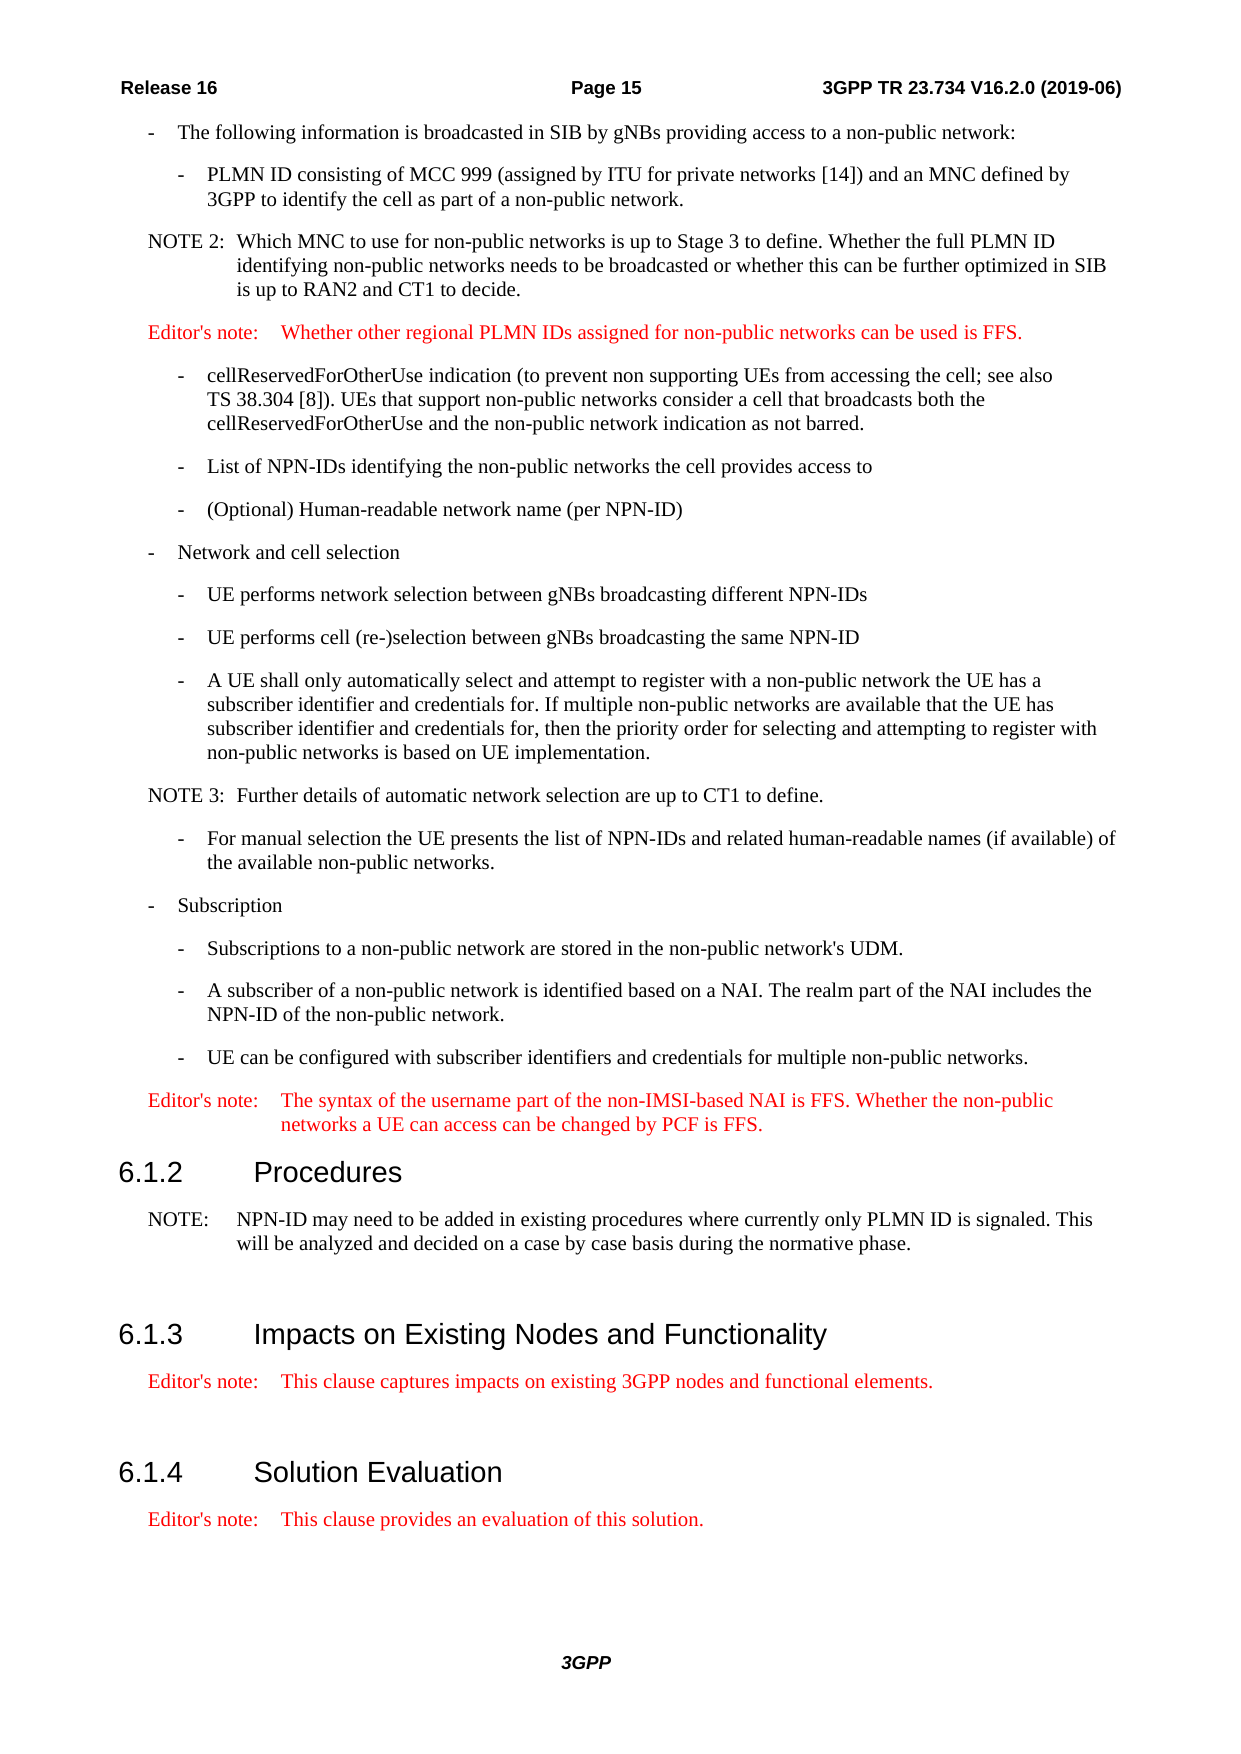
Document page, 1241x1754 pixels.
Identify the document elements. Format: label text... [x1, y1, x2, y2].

text Editor's note: The syntax of the username part of the non-IMSI-based NAI is FFS. Whether the non-public networks a UE can access can be changed by PCF is FFS. [148, 1088, 1122, 1136]
text - A subscriber of a non-public network is identified based on a NAI. The realm part of the NAI includes the NPN-ID of the non-public network. [177, 978, 1122, 1026]
subtitle 6.1.2 Procedures [118, 1155, 1122, 1188]
subtitle 6.1.4 Solution Evaluation [118, 1455, 1122, 1488]
text - UE performs network selection between gNBs broadcasting different NPN-IDs [177, 582, 1122, 606]
text Editor's note: This clause provides an evaluation of this solution. [148, 1507, 1122, 1531]
text NOTE 2: Which MNC to use for non-public networks is up to Stage 3 to define. Whether the full PLMN ID identifying non-public networks needs to be broadcasted or whether this can be further optimized in SIB is up to RAN2 and CT1 to decide. [148, 229, 1122, 301]
text - List of NPN-IDs identifying the non-public networks the cell provides access to [177, 454, 1122, 478]
text - UE performs cell (re-)selection between gNBs broadcasting the same NPN-ID [177, 625, 1122, 649]
text Editor's note: Whether other regional PLMN IDs assigned for non-public networks can be used is FFS. [148, 320, 1122, 344]
text NOTE 3: Further details of automatic network selection are up to CT1 to define. [148, 783, 1122, 807]
text Editor's note: This clause captures impacts on existing 3GPP nodes and functional elements. [148, 1369, 1122, 1393]
text - Network and cell selection [148, 539, 1122, 564]
text - (Optional) Human-readable network name (per NPN-ID) [177, 497, 1122, 521]
text - PLMN ID consisting of MCC 999 (assigned by ITU for private networks [14]) and an MNC defined by 3GPP to identify the cell as part of a non-public network. [177, 162, 1122, 211]
subtitle 6.1.3 Impacts on Existing Nodes and Functionality [118, 1317, 1122, 1350]
text - UE can be configured with subscriber identifiers and credentials for multiple non-public networks. [177, 1045, 1122, 1069]
text - The following information is broadcasted in SIB by gNBs providing access to a non-public network: [148, 119, 1122, 144]
text - cellReservedForOtherUse indication (to prevent non supporting UEs from accessing the cell; see also TS 38.304 [8]). UEs that support non-public networks consider a cell that broadcasts both the cellReservedForOtherUse and the non-public network indication as not barred. [177, 363, 1122, 435]
text - For manual selection the UE presents the list of NPN-IDs and related human-readable names (if available) of the available non-public networks. [177, 826, 1122, 874]
text - Subscriptions to a non-public network are stored in the non-public network's UDM. [177, 936, 1122, 959]
text - Subscription [148, 893, 1122, 917]
text - A UE shall only automatically select and attempt to register with a non-public network the UE has a subscriber identifier and credentials for. If multiple non-public networks are available that the UE has subscriber identifier and credentials for, then the priority order for selecting and attempting to register with non-public networks is based on UE implementation. [177, 668, 1122, 764]
text NOTE: NPN-ID may need to be added in existing procedures where currently only PLMN ID is signaled. This will be analyzed and decided on a case by case basis during the normative phase. [148, 1207, 1122, 1255]
